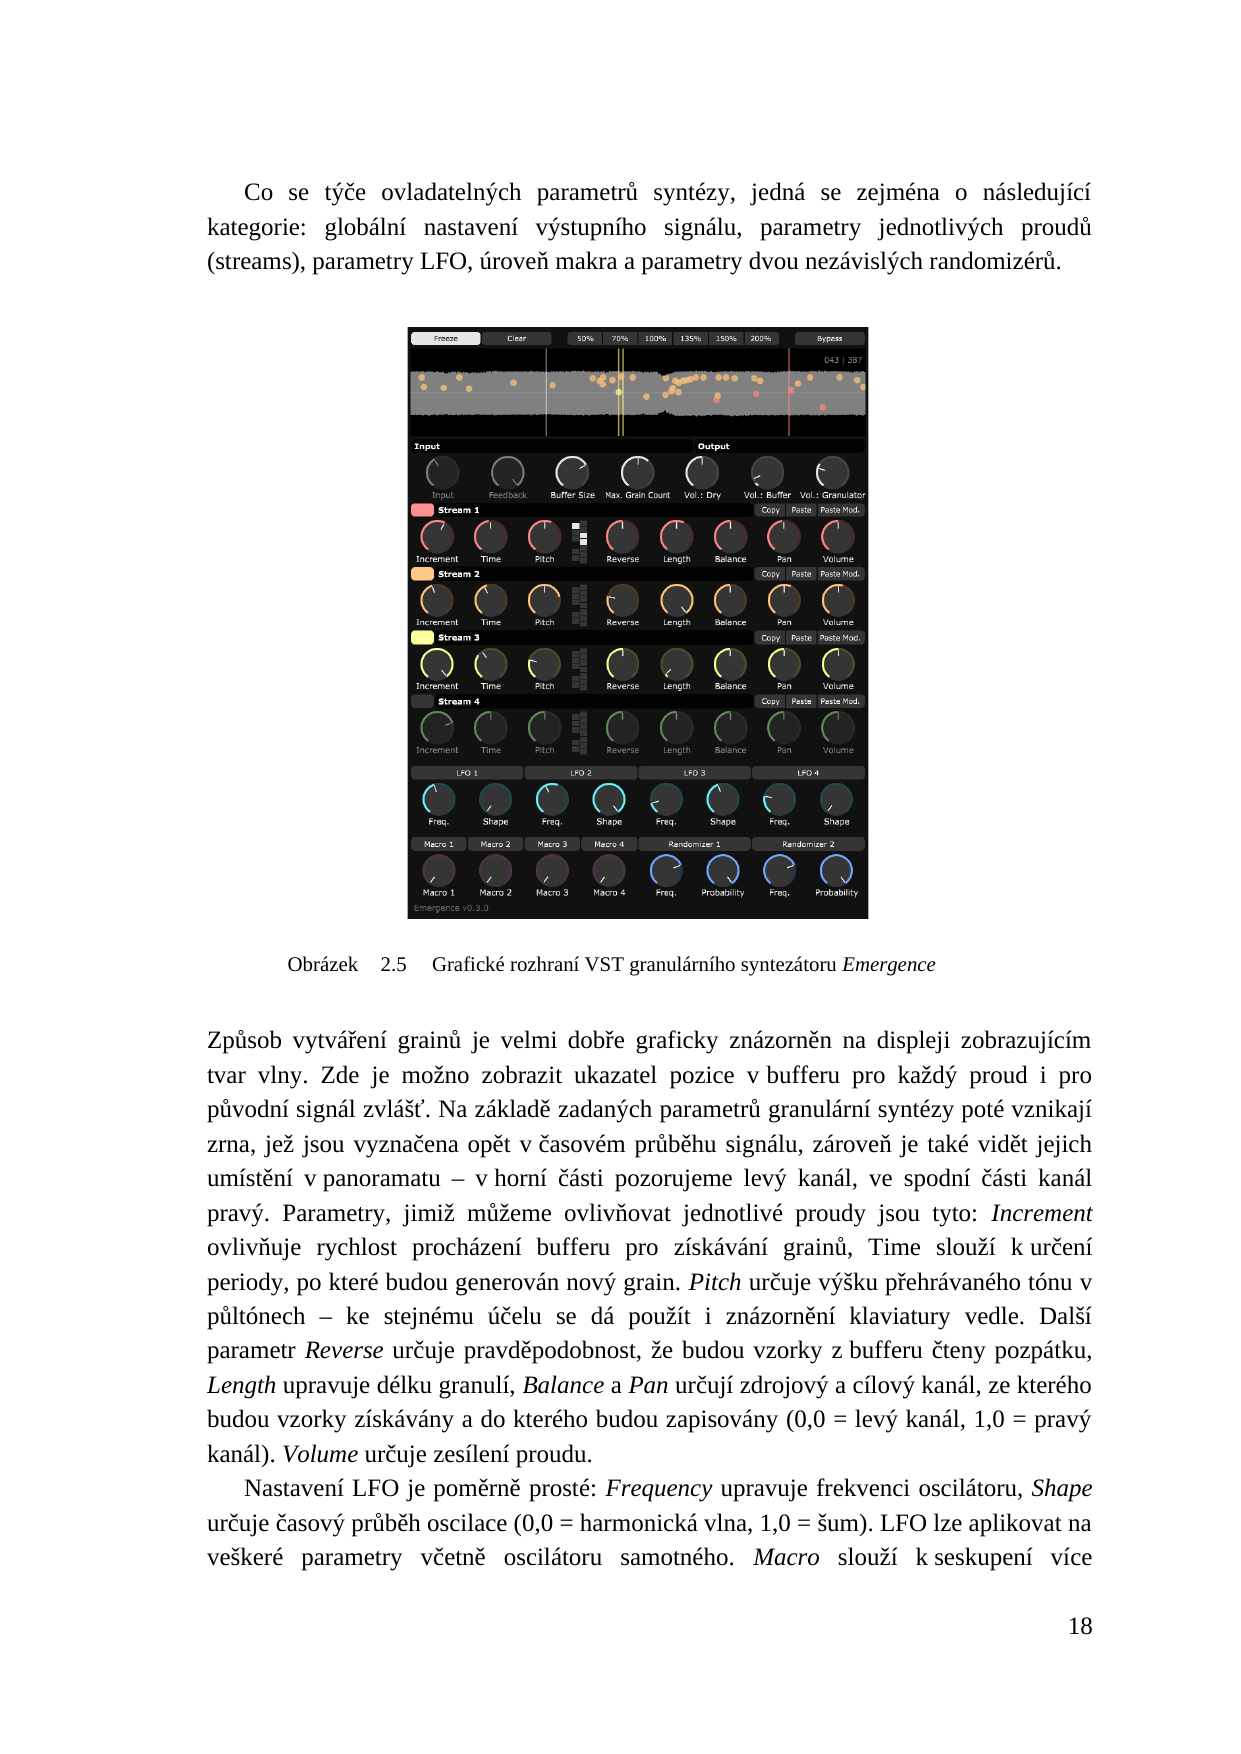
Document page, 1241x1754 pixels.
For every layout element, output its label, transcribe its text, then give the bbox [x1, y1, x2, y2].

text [207, 1473, 1092, 1571]
table_cell Obrázek [196, 939, 369, 1025]
picture [407, 327, 869, 919]
table_header [196, 315, 1081, 939]
text Co se týče ovladatelných parametrů syntézy, jedná se zejména o následující kategorie: globální nastavení výstupního signálu, parametry jednotlivých proudů (streams), parametry LFO, úroveň makra a parametry dvou nezávislých randomizérů. [207, 177, 1092, 275]
text Způsob vytváření grainů je velmi dobře graficky znázorněn na displeji zobrazujícím tvar vlny. Zde je možno zobrazit ukazatel pozice v bufferu pro každý proud i pro původní signál zvlášť. Na základě zadaných parametrů granulární syntézy poté vznikají zrna, jež jsou vyznačena opět v časovém průběhu signálu, zároveň je také vidět jejich umístění v panoramatu – v horní části pozorujeme levý kanál, ve spodní části kanál pravý. Parametry, jimiž můžeme ovlivňovat jednotlivé proudy jsou tyto: Increment ovlivňuje rychlost procházení bufferu pro získávání grainů, Time slouží k určení periody, po které budou generován nový grain. Pitch určuje výšku přehrávaného tónu v půltónech – ke stejnému účelu se dá použít i znázornění klaviatury vedle. Další parametr Reverse určuje pravděpodobnost, že budou vzorky z bufferu čteny pozpátku, Length upravuje délku granulí, Balance a Pan určují zdrojový a cílový kanál, ze kterého budou vzorky získávány a do kterého budou zapisovány (0,0 = levý kanál, 1,0 = pravý kanál). Volume určuje zesílení proudu. [207, 1025, 1092, 1468]
